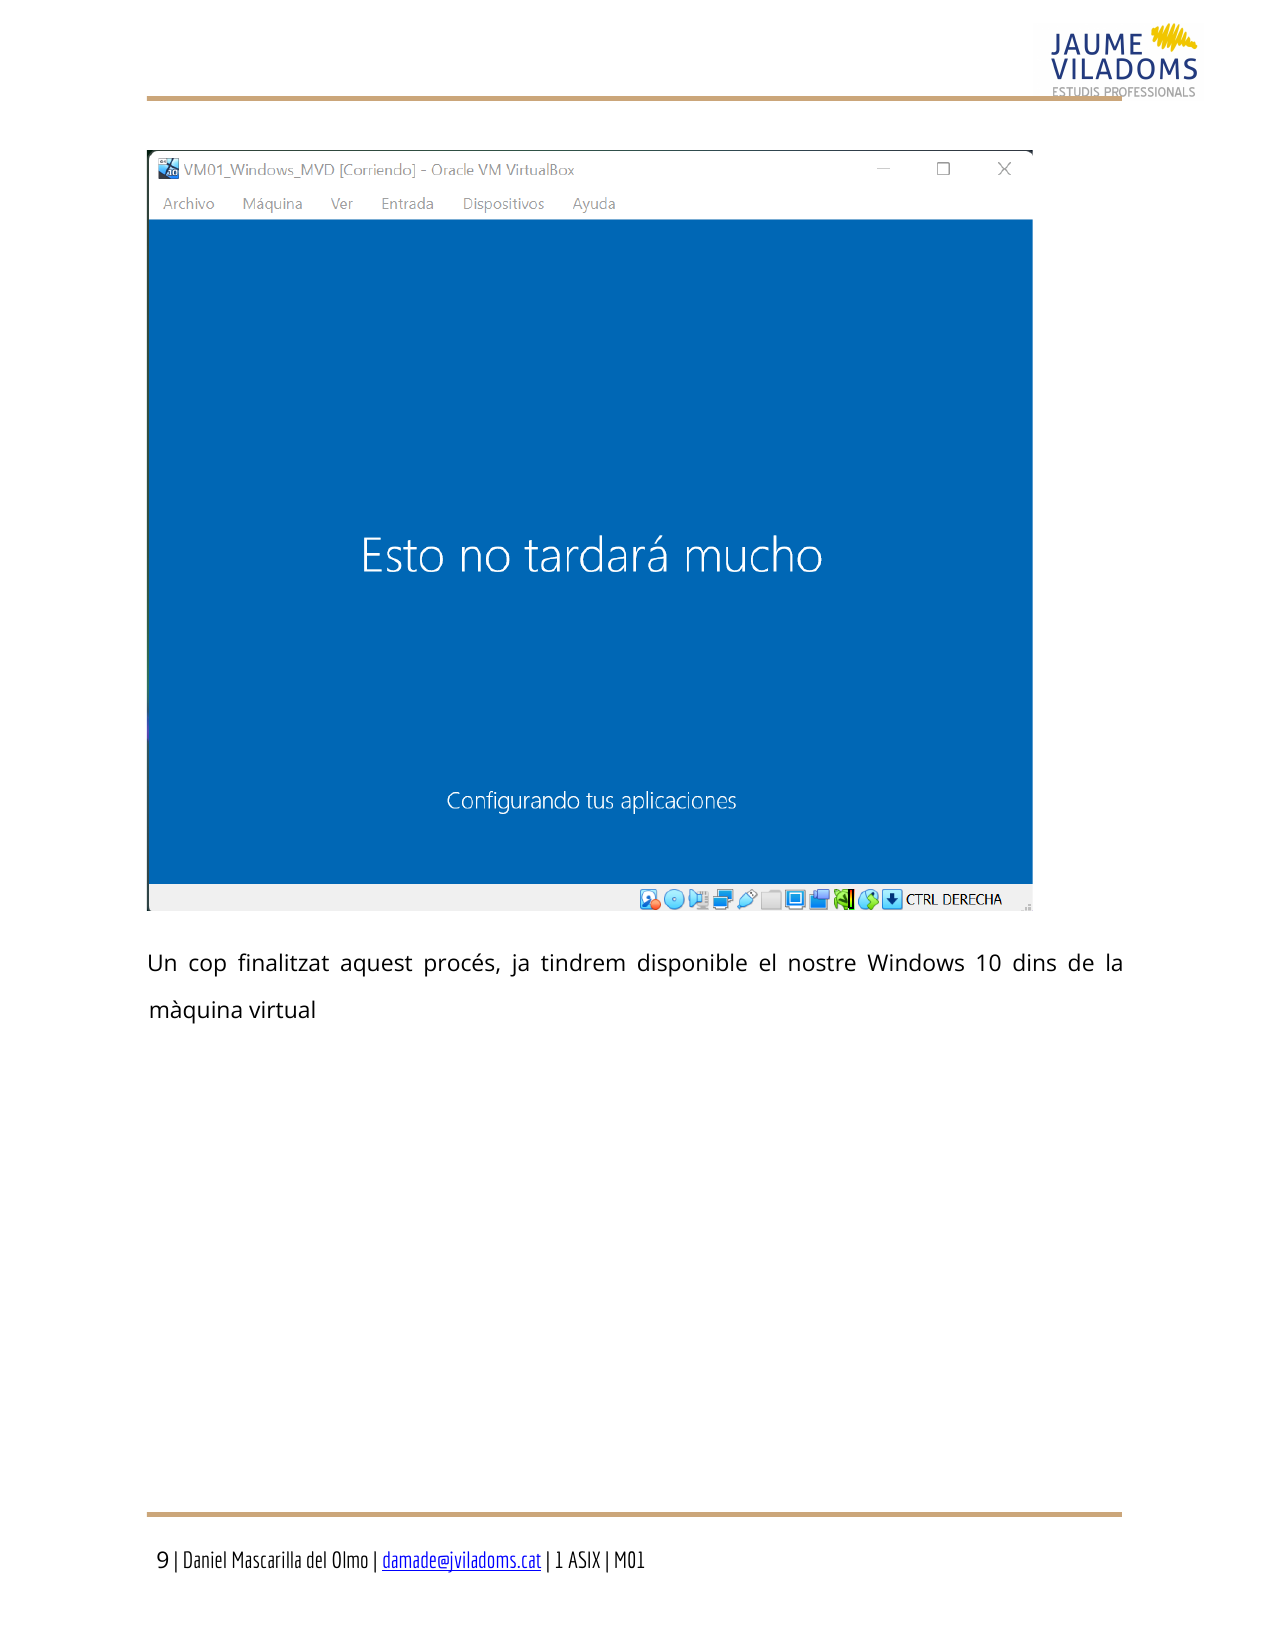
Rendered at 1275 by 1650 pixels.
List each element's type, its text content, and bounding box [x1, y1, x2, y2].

picture [146, 23, 1205, 101]
picture [146, 1512, 1122, 1517]
text Un cop finalitzat aquest procés, ja tindrem disponible el nostre Windows 10 dins de la màquina virtual [147, 947, 1125, 1025]
picture [146, 150, 1033, 911]
